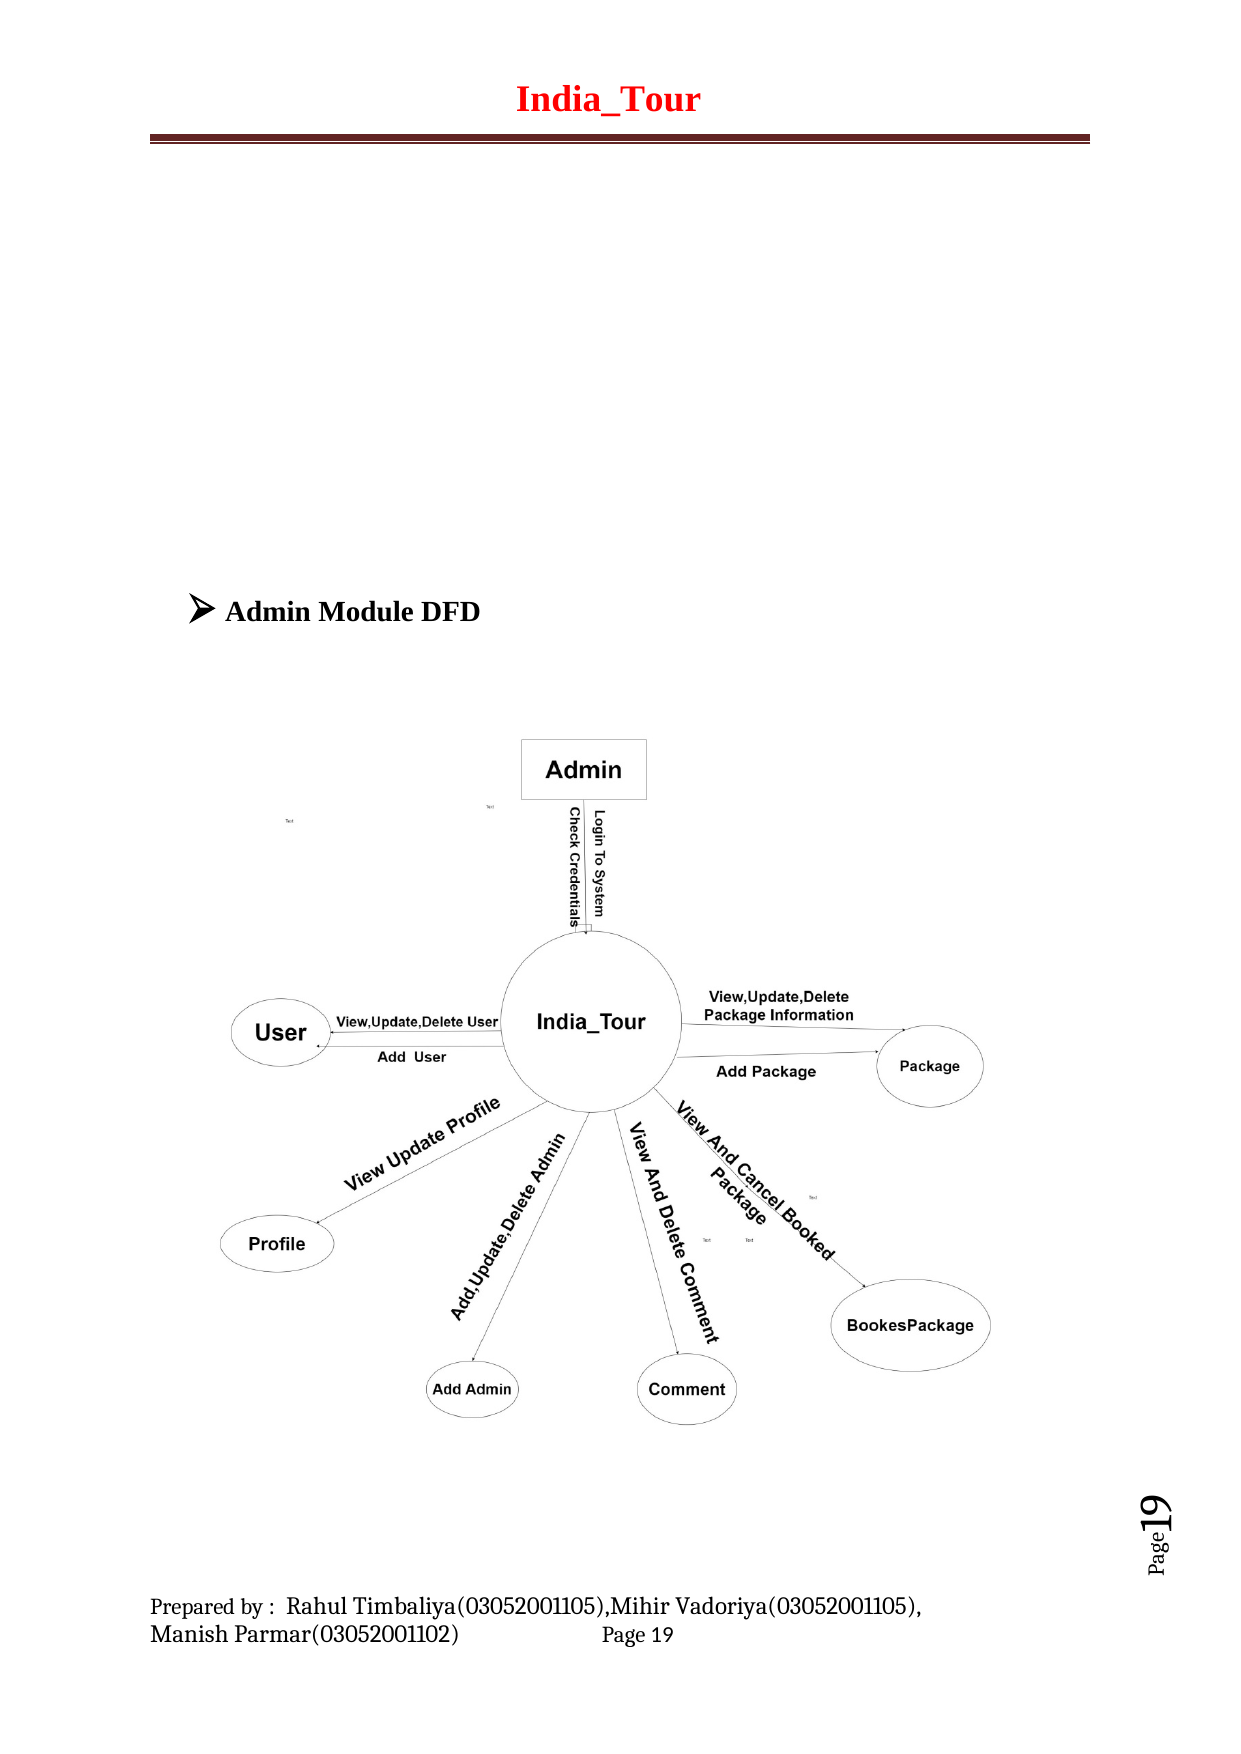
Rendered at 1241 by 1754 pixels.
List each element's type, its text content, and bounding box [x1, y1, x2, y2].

list Admin Module DFD [187, 594, 1016, 630]
picture [150, 696, 1091, 1529]
